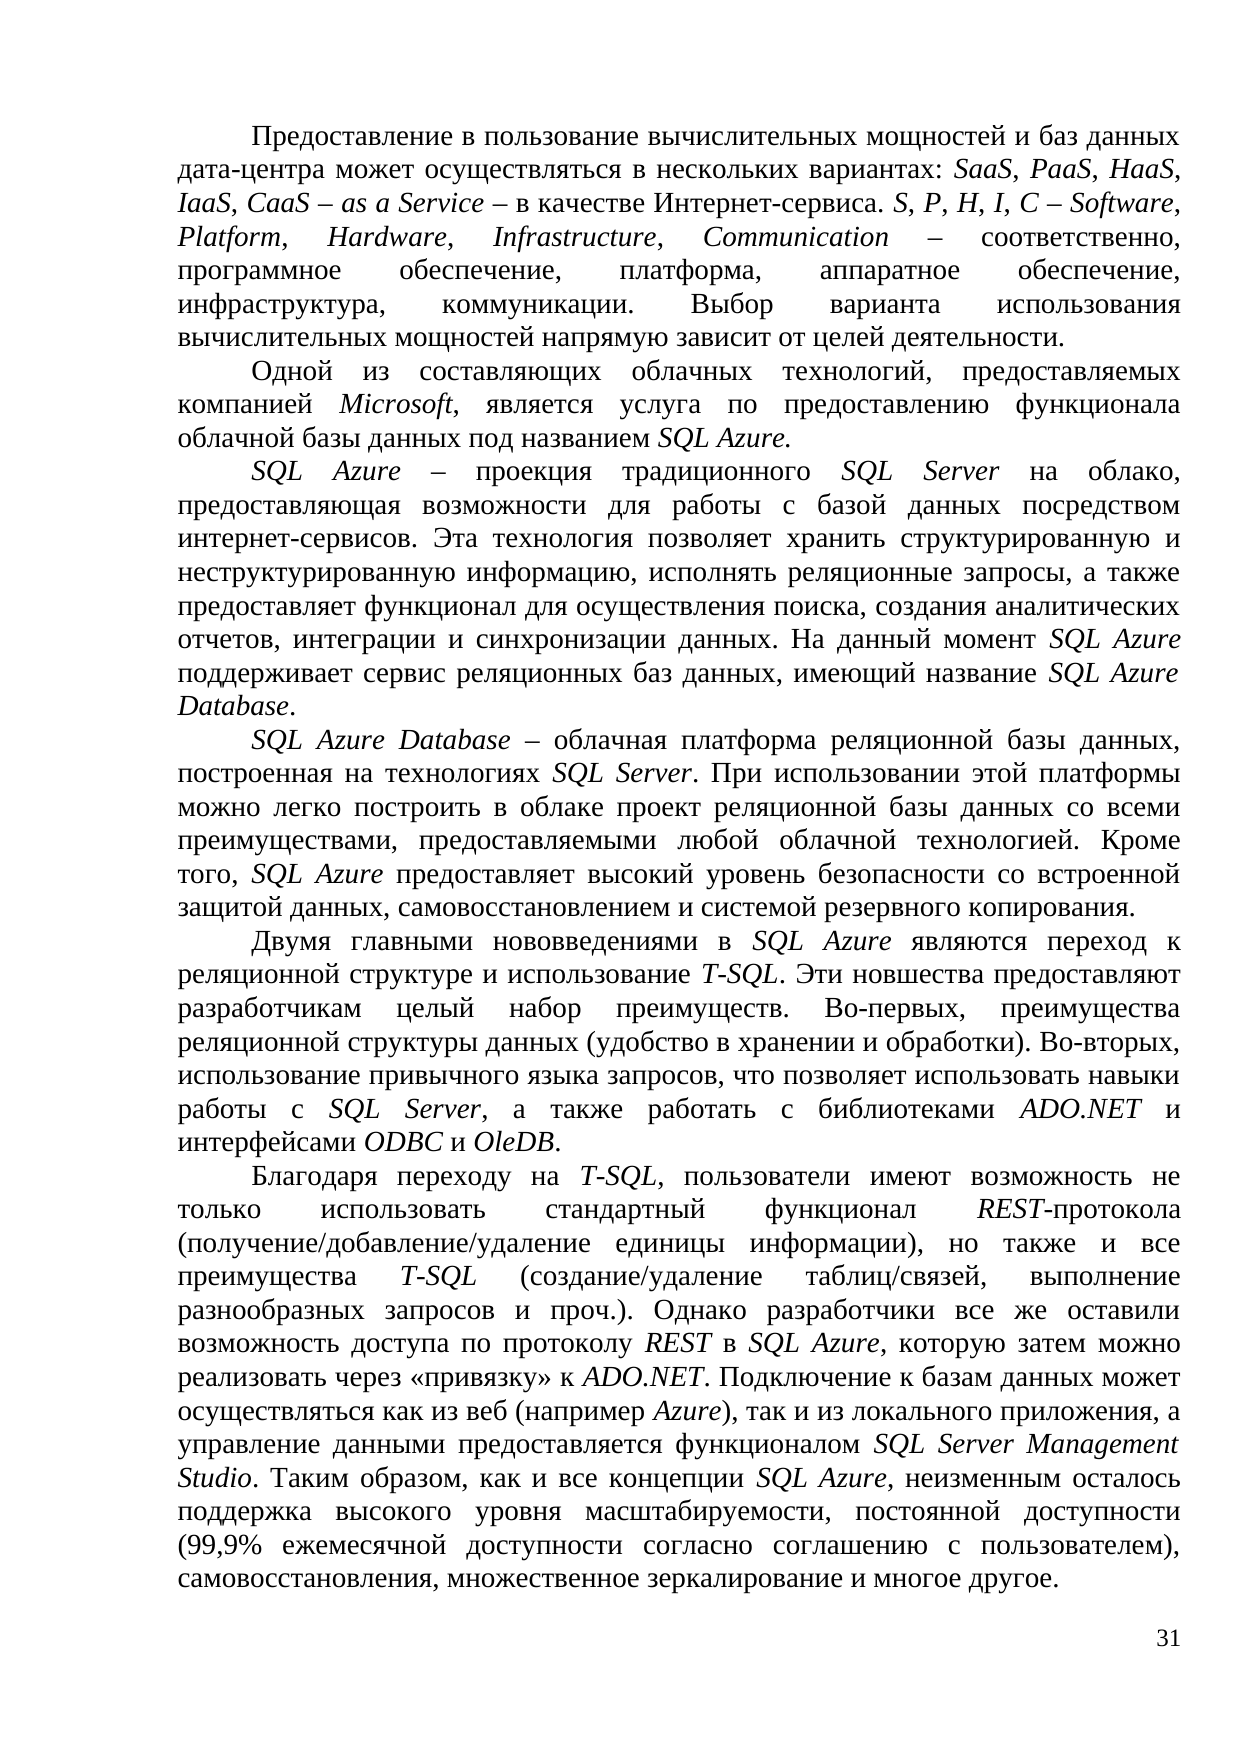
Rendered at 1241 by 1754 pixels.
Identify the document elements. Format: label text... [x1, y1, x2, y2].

text SQL Azure – проекция традиционного SQL Server на облако, предоставляющая возможности для работы с базой данных посредством интернет-сервисов. Эта технология позволяет хранить структурированную и неструктурированную информацию, исполнять реляционные запросы, а также предоставляет функционал для осуществления поиска, создания аналитических отчетов, интеграции и синхронизации данных. На данный момент SQL Azure поддерживает сервис реляционных баз данных, имеющий название SQL Azure Database. [177, 453, 1181, 722]
text Благодаря переходу на T-SQL, пользователи имеют возможность не только использовать стандартный функционал REST-протокола (получение/добавление/удаление единицы информации), но также и все преимущества T-SQL (создание/удаление таблиц/связей, выполнение разнообразных запросов и проч.). Однако разработчики все же оставили возможность доступа по протоколу REST в SQL Azure, которую затем можно реализовать через «привязку» к ADO.NET. Подключение к базам данных может осуществляться как из веб (например Azure), так и из локального приложения, а управление данными предоставляется функционалом SQL Server Management Studio. Таким образом, как и все концепции SQL Azure, неизменным осталось поддержка высокого уровня масштабируемости, постоянной доступности (99,9% ежемесячной доступности согласно соглашению с пользователем), самовосстановления, множественное зеркалирование и многое другое. [177, 1158, 1181, 1594]
text SQL Azure Database – облачная платформа реляционной базы данных, построенная на технологиях SQL Server. При использовании этой платформы можно легко построить в облаке проект реляционной базы данных со всеми преимуществами, предоставляемыми любой облачной технологией. Кроме того, SQL Azure предоставляет высокий уровень безопасности со встроенной защитой данных, самовосстановлением и системой резервного копирования. [177, 722, 1181, 923]
text Предоставление в пользование вычислительных мощностей и баз данных дата-центра может осуществляться в нескольких вариантах: SaaS, PaaS, HaaS, IaaS, CaaS – as a Service – в качестве Интернет-сервиса. S, P, H, I, C – Software, Platform, Hardware, Infrastructure, Communication – соответственно, программное обеспечение, платформа, аппаратное обеспечение, инфраструктура, коммуникации. Выбор варианта использования вычислительных мощностей напрямую зависит от целей деятельности. [177, 118, 1181, 353]
text Одной из составляющих облачных технологий, предоставляемых компанией Microsoft, является услуга по предоставлению функционала облачной базы данных под названием SQL Azure. [177, 353, 1181, 453]
text Двумя главными нововведениями в SQL Azure являются переход к реляционной структуре и использование T-SQL. Эти новшества предоставляют разработчикам целый набор преимуществ. Во-первых, преимущества реляционной структуры данных (удобство в хранении и обработки). Во-вторых, использование привычного языка запросов, что позволяет использовать навыки работы с SQL Server, а также работать с библиотеками ADO.NET и интерфейсами ODBC и OleDB. [177, 923, 1181, 1158]
